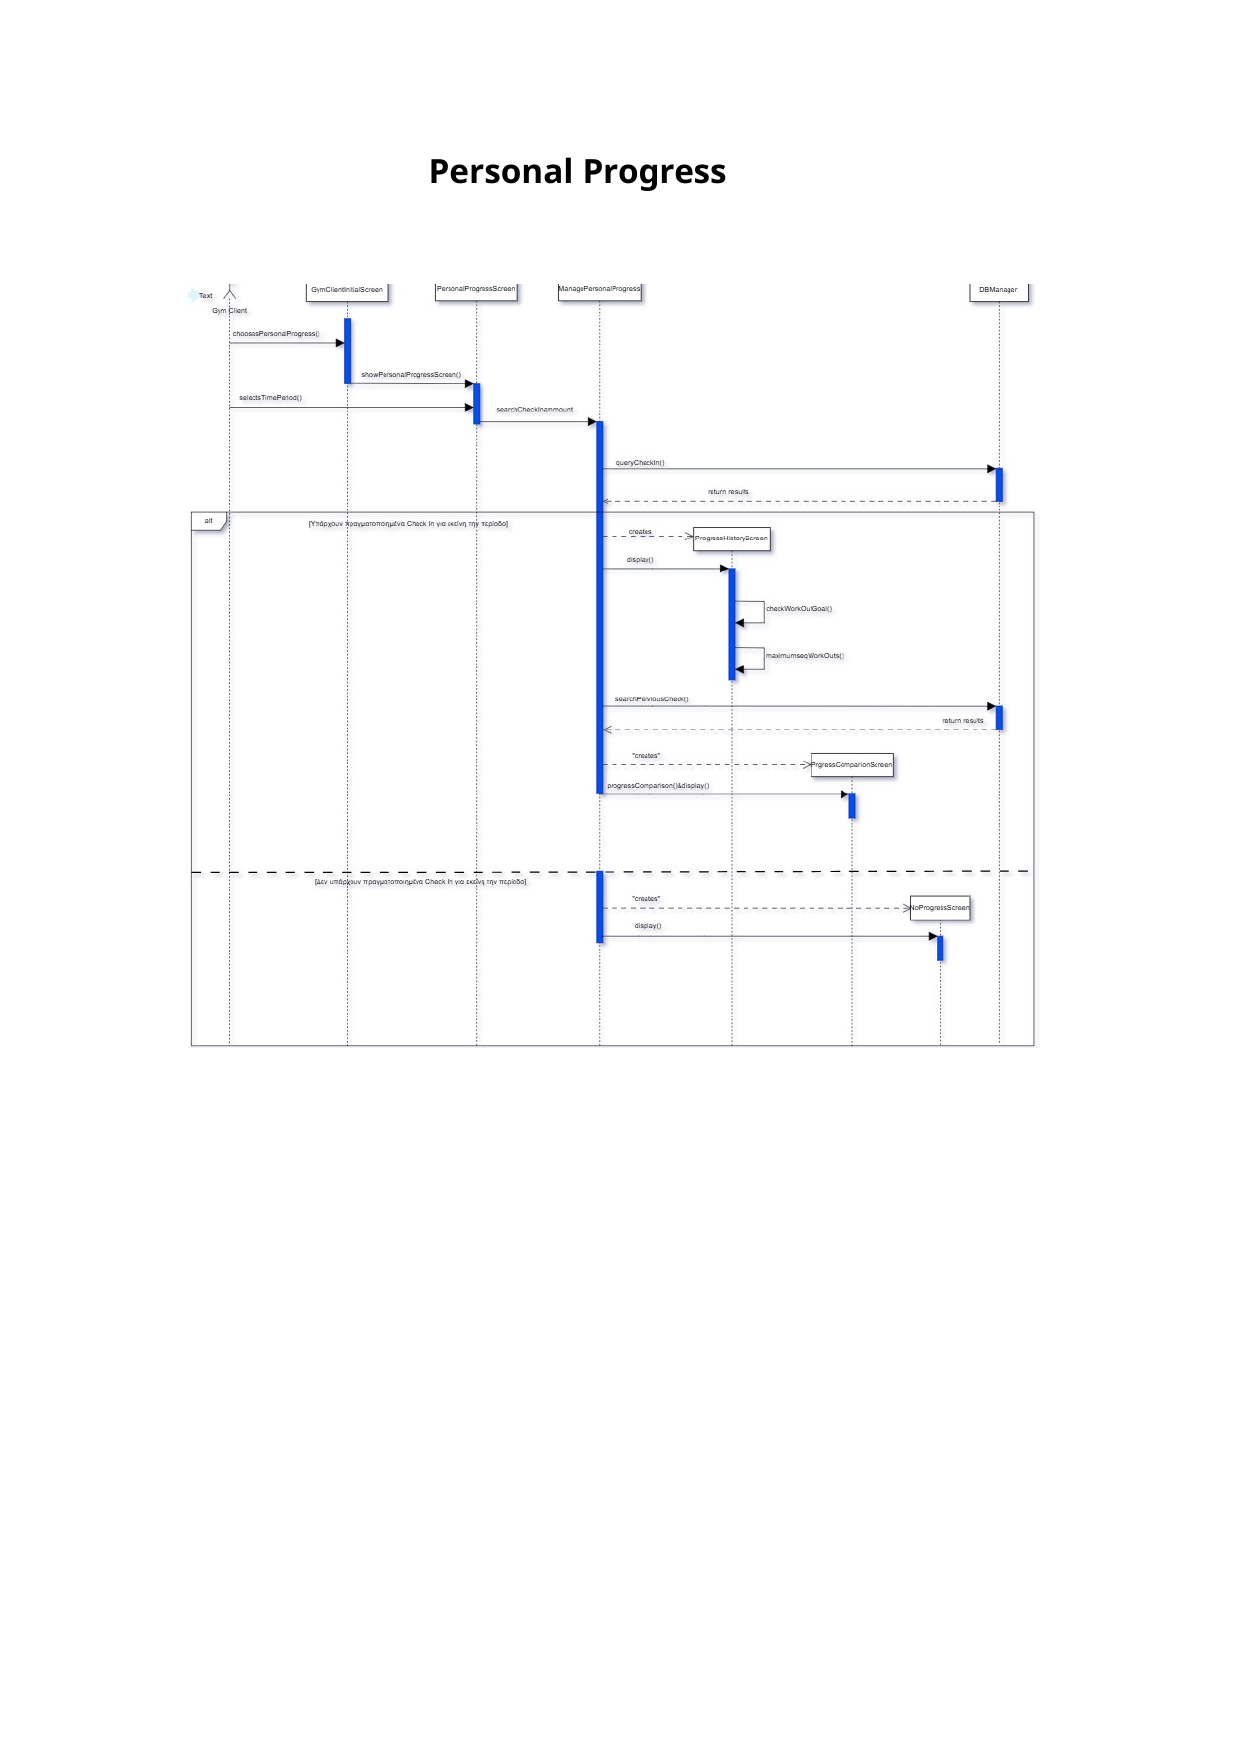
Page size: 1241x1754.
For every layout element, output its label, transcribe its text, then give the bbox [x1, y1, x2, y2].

text Personal Progress [177, 148, 1138, 193]
picture [187, 284, 1040, 1048]
